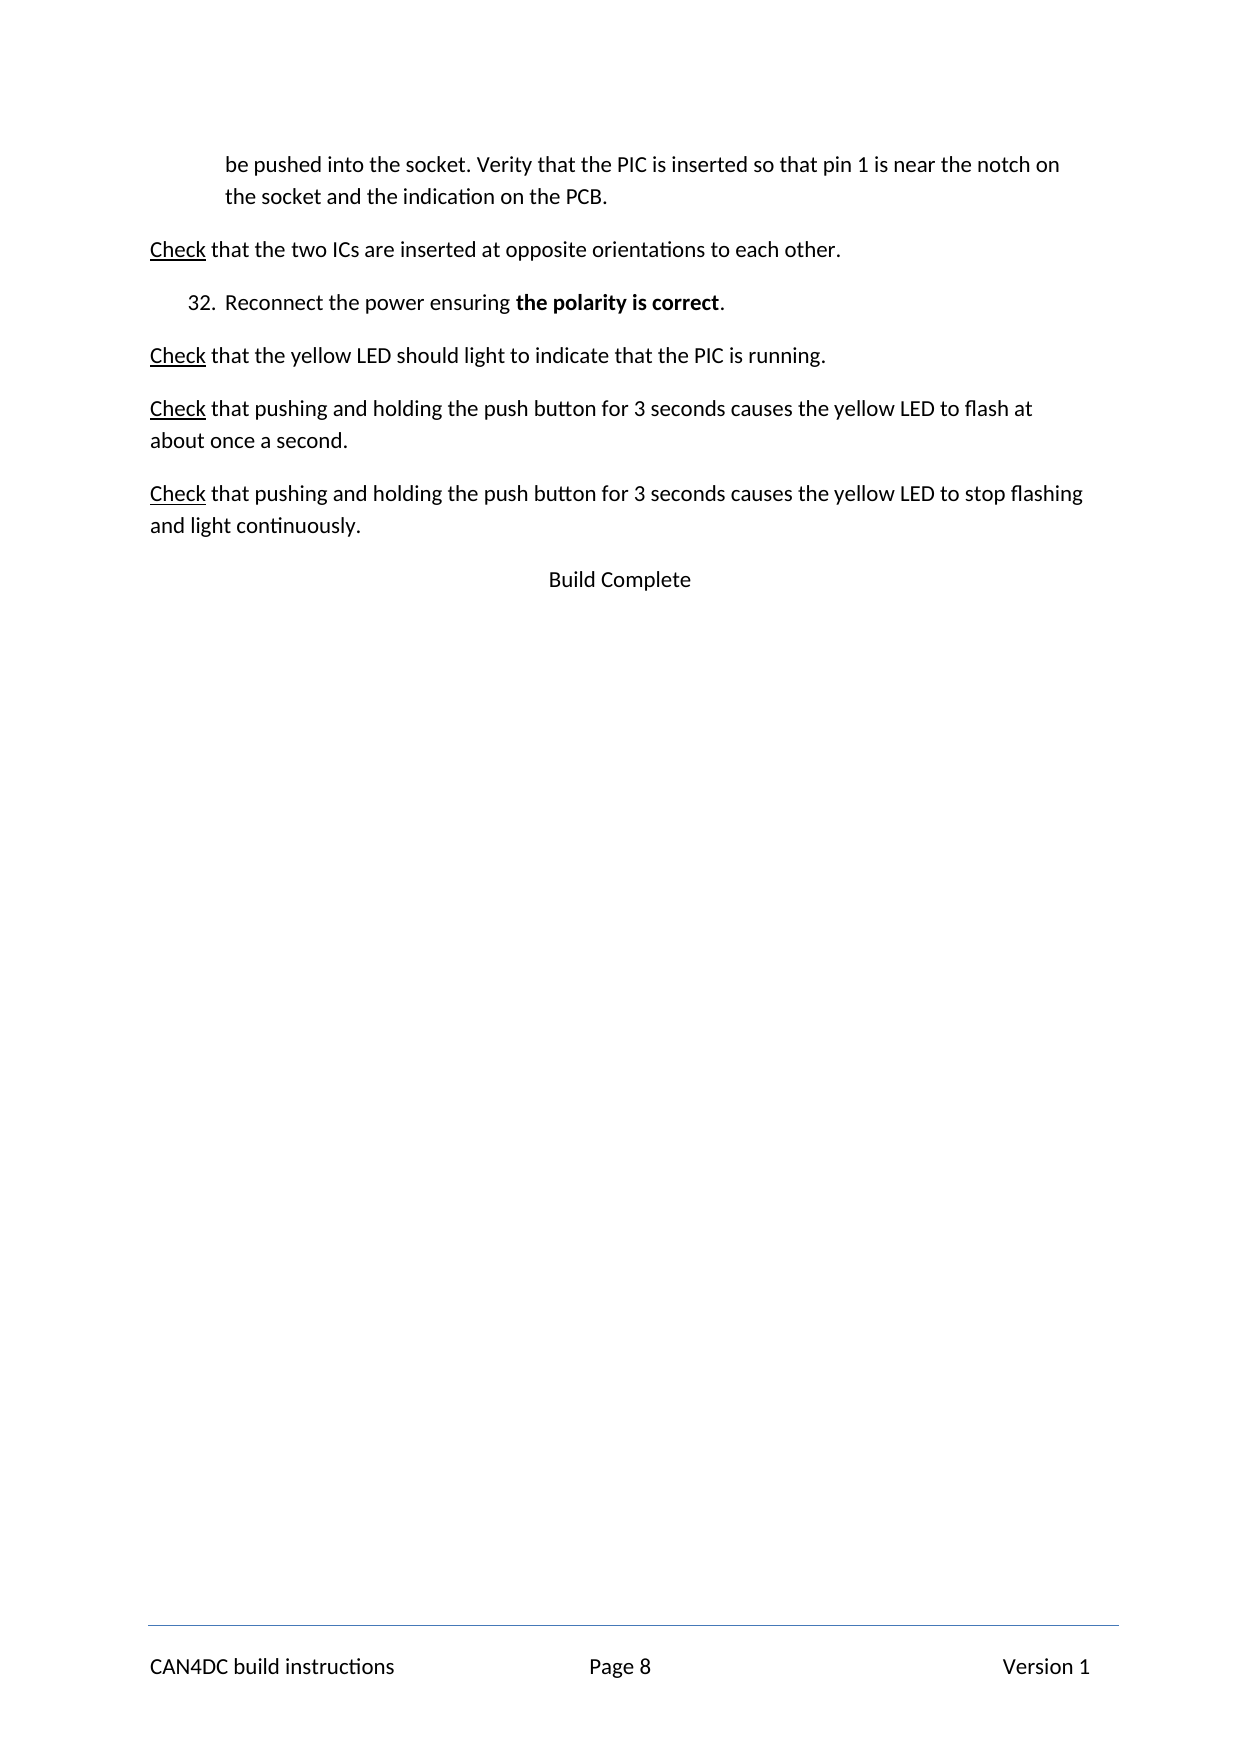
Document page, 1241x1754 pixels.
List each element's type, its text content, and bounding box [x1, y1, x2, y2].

list Reconnect the power ensuring the polarity is correct. [187, 288, 1090, 316]
text Check that pushing and holding the push button for 3 seconds causes the yellow LED to stop flashing and light continuously. [150, 479, 1090, 540]
text Check that the two ICs are inserted at opposite orientations to each other. [150, 235, 1090, 263]
text Check that pushing and holding the push button for 3 seconds causes the yellow LED to flash at about once a second. [150, 394, 1090, 454]
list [187, 150, 1090, 210]
text Check that the yellow LED should light to indicate that the PIC is running. [150, 341, 1090, 369]
text Build Complete [150, 565, 1090, 593]
